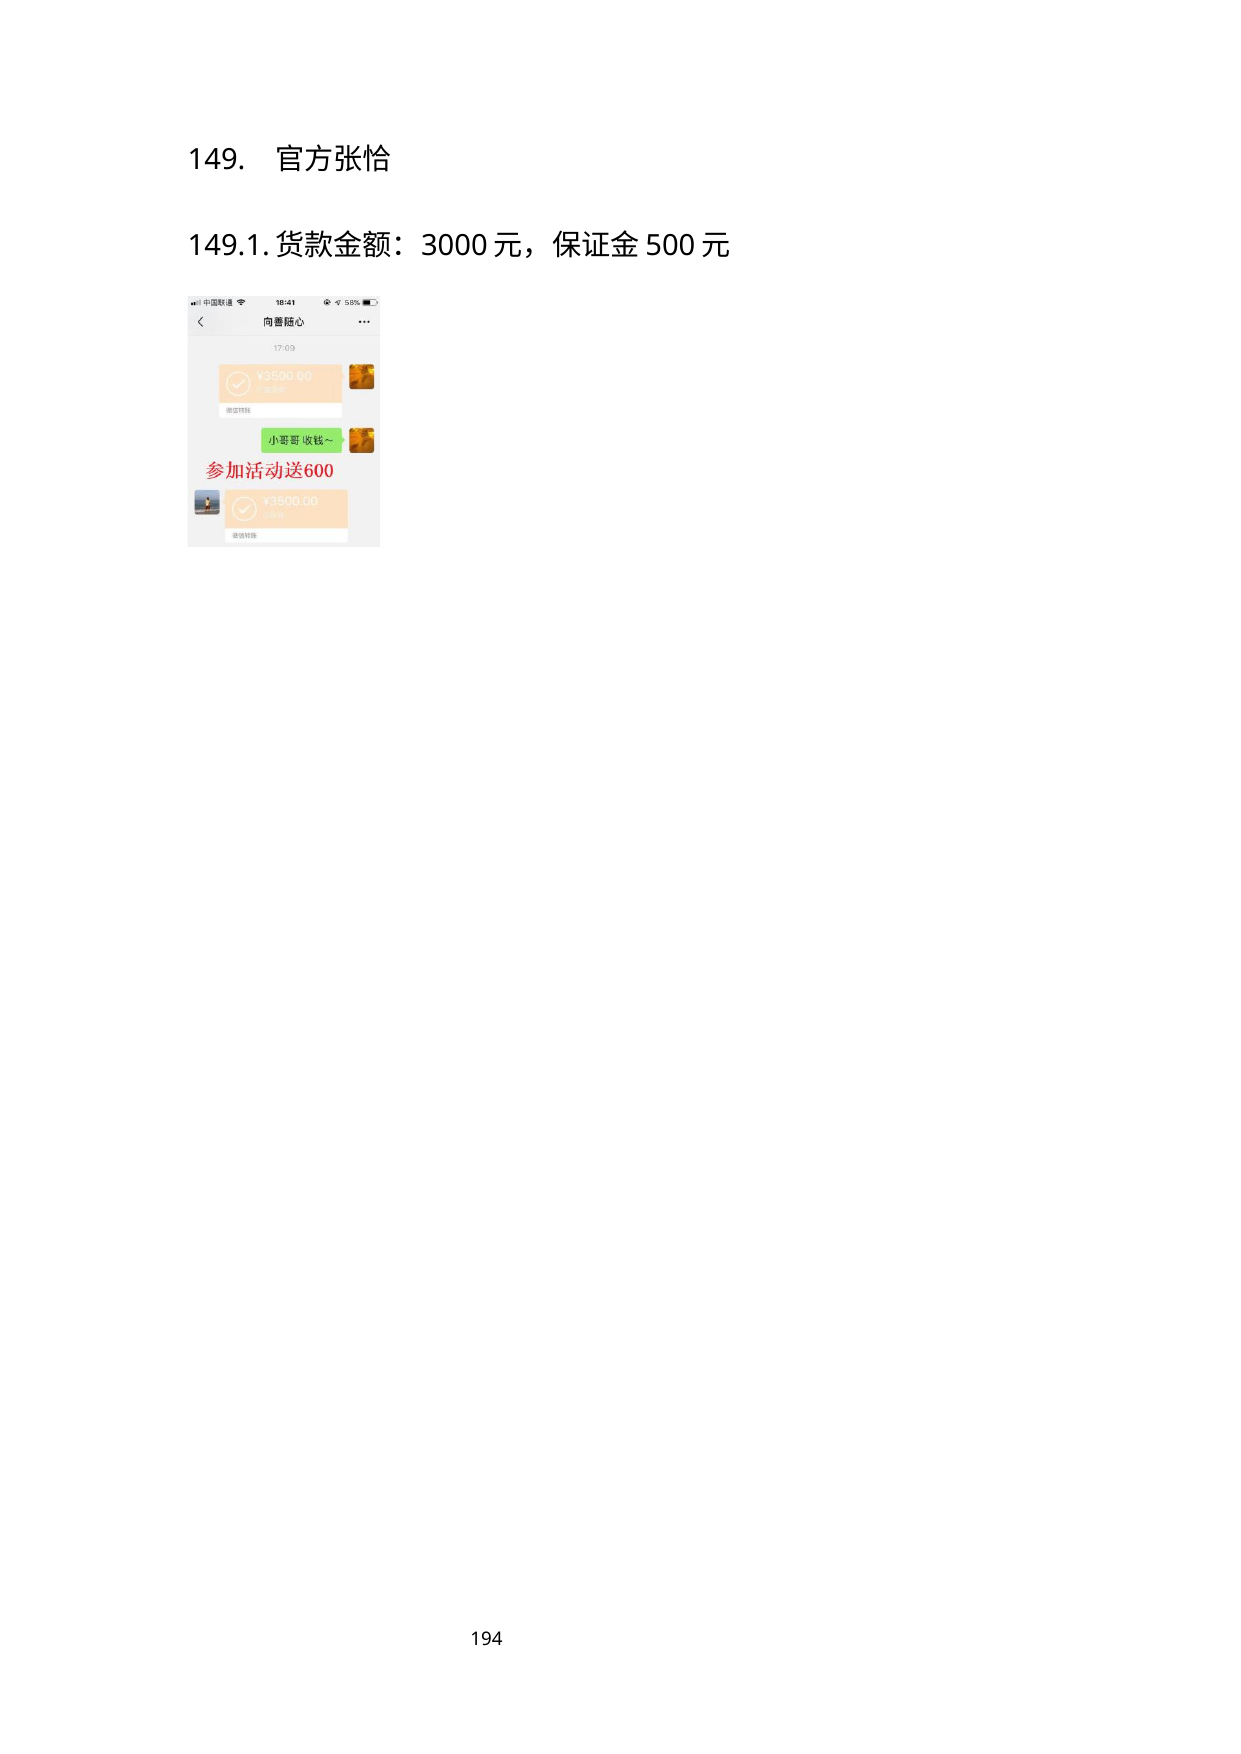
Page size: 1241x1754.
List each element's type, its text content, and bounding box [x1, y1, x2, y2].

subtitle 官方张恰 [187, 124, 1053, 189]
picture [187, 296, 381, 547]
subtitle 货款金额：3000元，保证金500元 [187, 210, 1053, 275]
